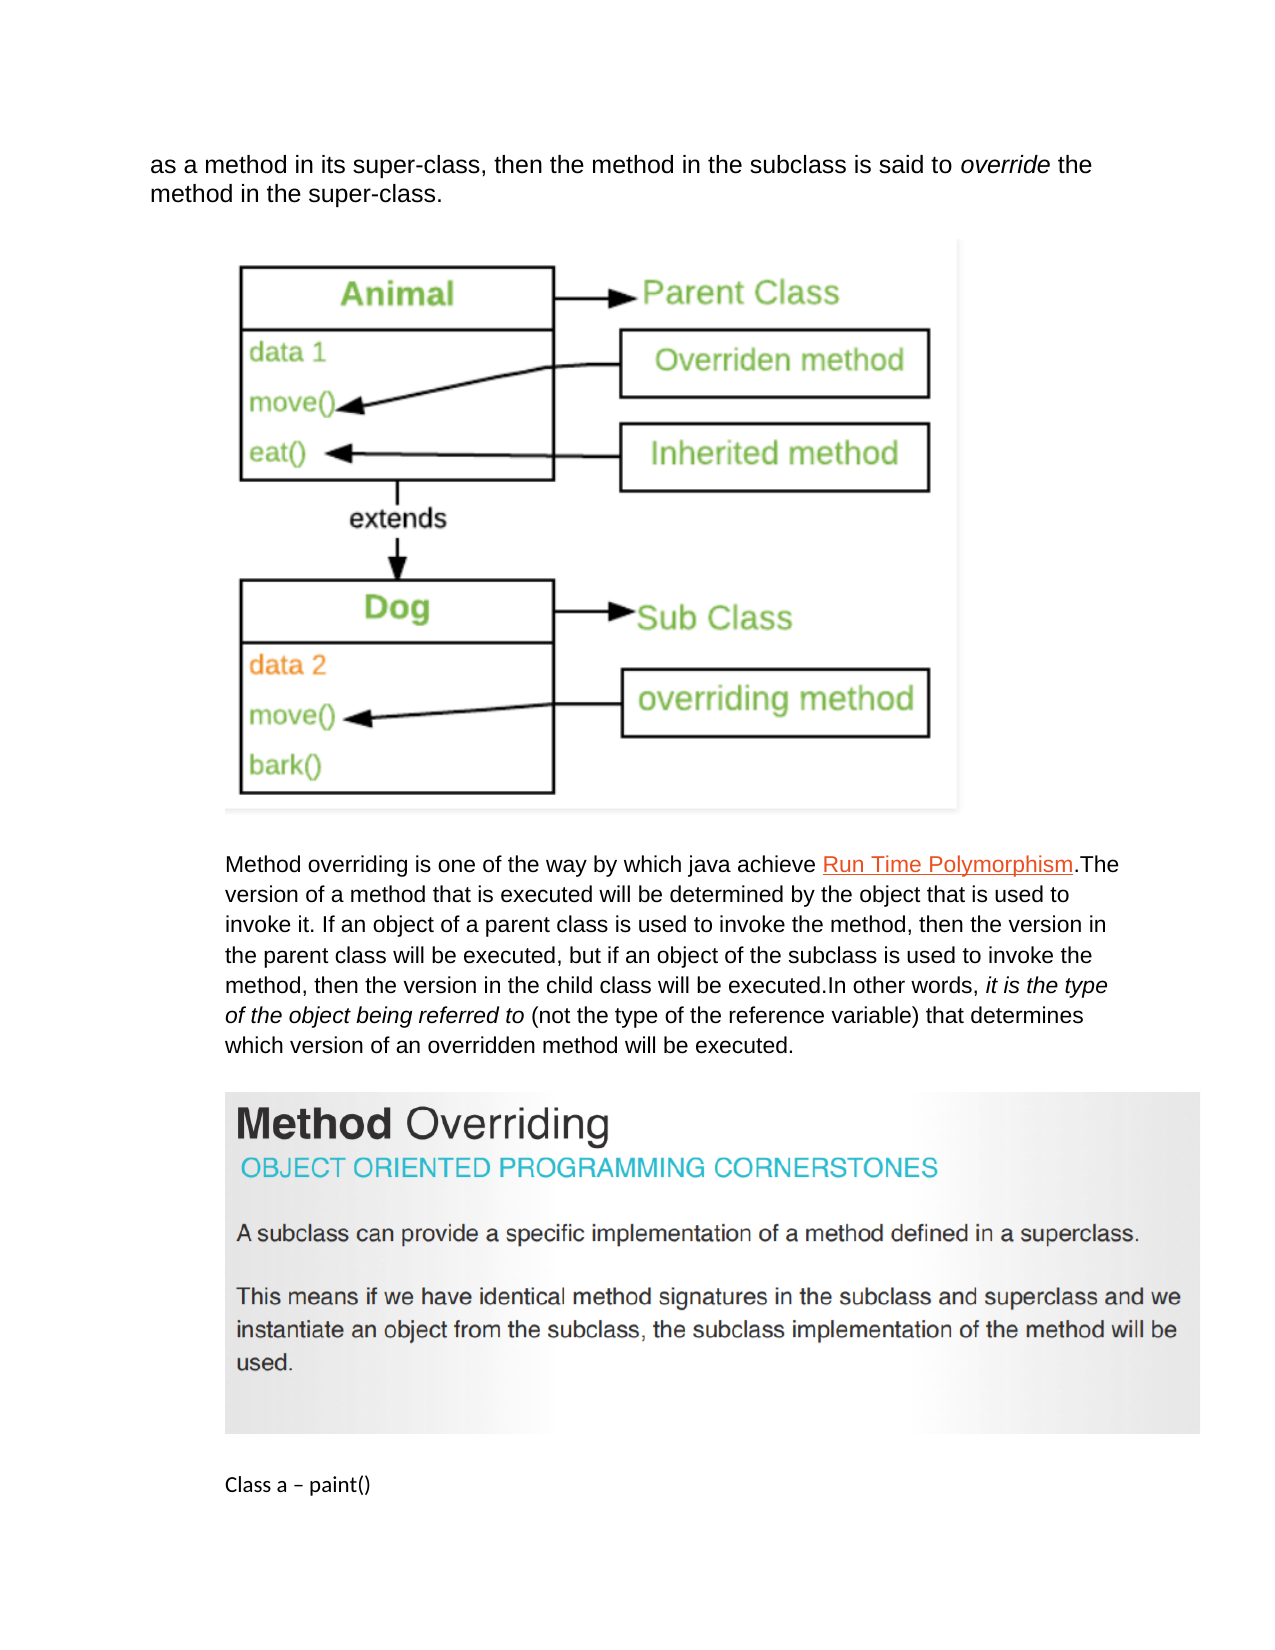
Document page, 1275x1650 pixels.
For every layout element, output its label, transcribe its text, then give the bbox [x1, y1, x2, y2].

list Method overriding is one of the way by which java achieve Run Time Polymorphism.The version of a method that is executed will be determined by the object that is used to invoke it. If an object of a parent class is used to invoke the method, then the version in the parent class will be executed, but if an object of the subclass is used to invoke the method, then the version in the child class will be executed.In other words, it is the type of the object being referred to (not the type of the reference variable) that determines which version of an overridden method will be executed. [225, 851, 1125, 1059]
picture [225, 1092, 1200, 1434]
picture [225, 239, 1017, 815]
list Class a – paint() [225, 1470, 1125, 1498]
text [150, 150, 1125, 207]
